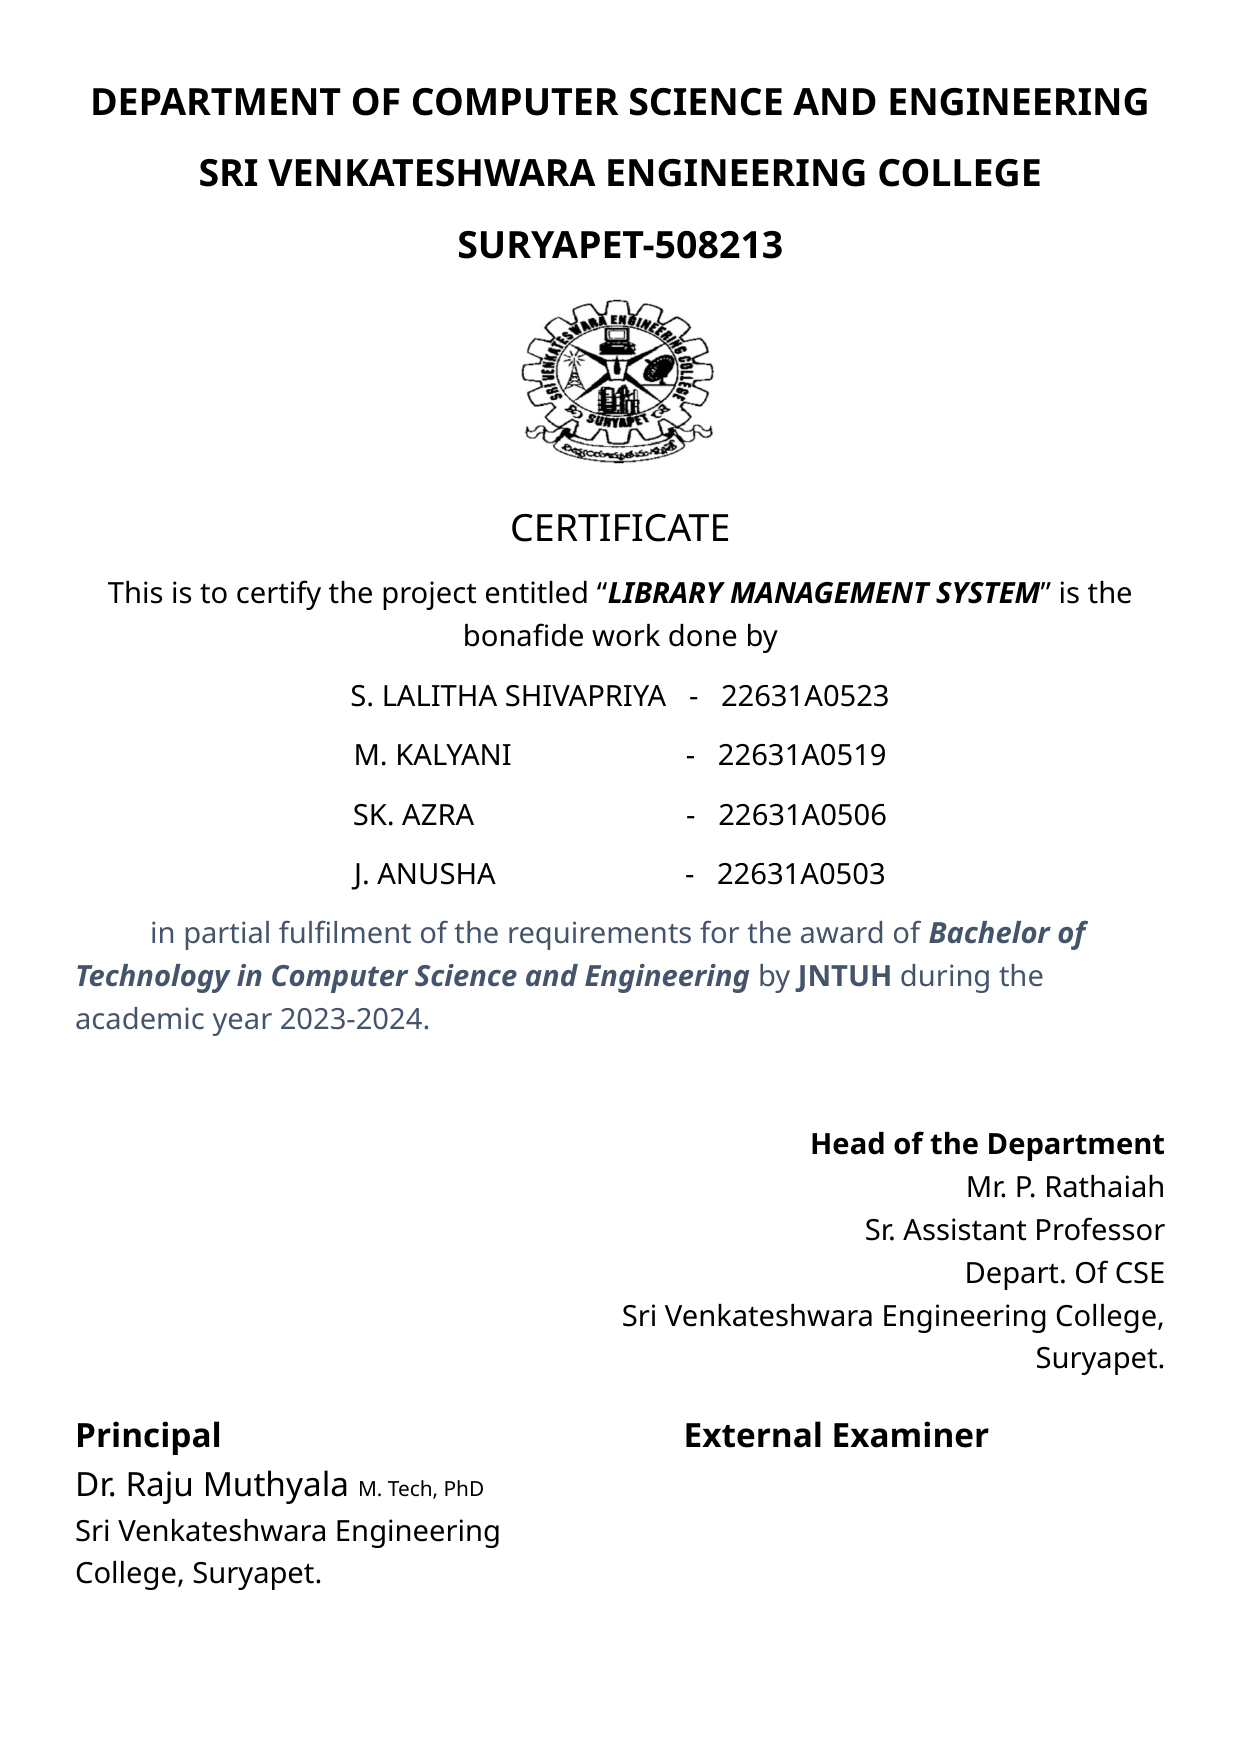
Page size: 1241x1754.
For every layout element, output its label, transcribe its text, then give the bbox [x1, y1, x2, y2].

text SURYAPET-508213 [75, 218, 1165, 269]
text Principal External Examiner [75, 1412, 1165, 1457]
text in partial fulfilment of the requirements for the award of Bachelor of Technology in Computer Science and Engineering by JNTUH during the academic year 2023-2024. [75, 913, 1165, 1038]
text Sri Venkateshwara Engineering College, [600, 1295, 1165, 1334]
text Head of the Department [600, 1123, 1165, 1163]
text Sri Venkateshwara Engineering [75, 1510, 1165, 1549]
text SK. AZRA - 22631A0506 [75, 794, 1165, 833]
text This is to certify the project entitled “LIBRARY MANAGEMENT SYSTEM” is the bonafide work done by [75, 573, 1165, 655]
text Mr. P. Rathaiah [600, 1166, 1165, 1206]
text CERTIFICATE [75, 501, 1165, 552]
text Sr. Assistant Professor [600, 1209, 1165, 1249]
text DEPARTMENT OF COMPUTER SCIENCE AND ENGINEERING [75, 75, 1165, 126]
text Dr. Raju Muthyala M. Tech, PhD [75, 1461, 1165, 1506]
text J. ANUSHA - 22631A0503 [75, 853, 1165, 893]
text M. KALYANI - 22631A0519 [75, 734, 1165, 774]
text SRI VENKATESHWARA ENGINEERING COLLEGE [75, 147, 1165, 198]
text S. LALITHA SHIVAPRIYA - 22631A0523 [75, 675, 1165, 714]
text College, Suryapet. [75, 1553, 1165, 1592]
text Suryapet. [600, 1338, 1165, 1377]
text Depart. Of CSE [600, 1252, 1165, 1292]
picture [507, 290, 733, 482]
